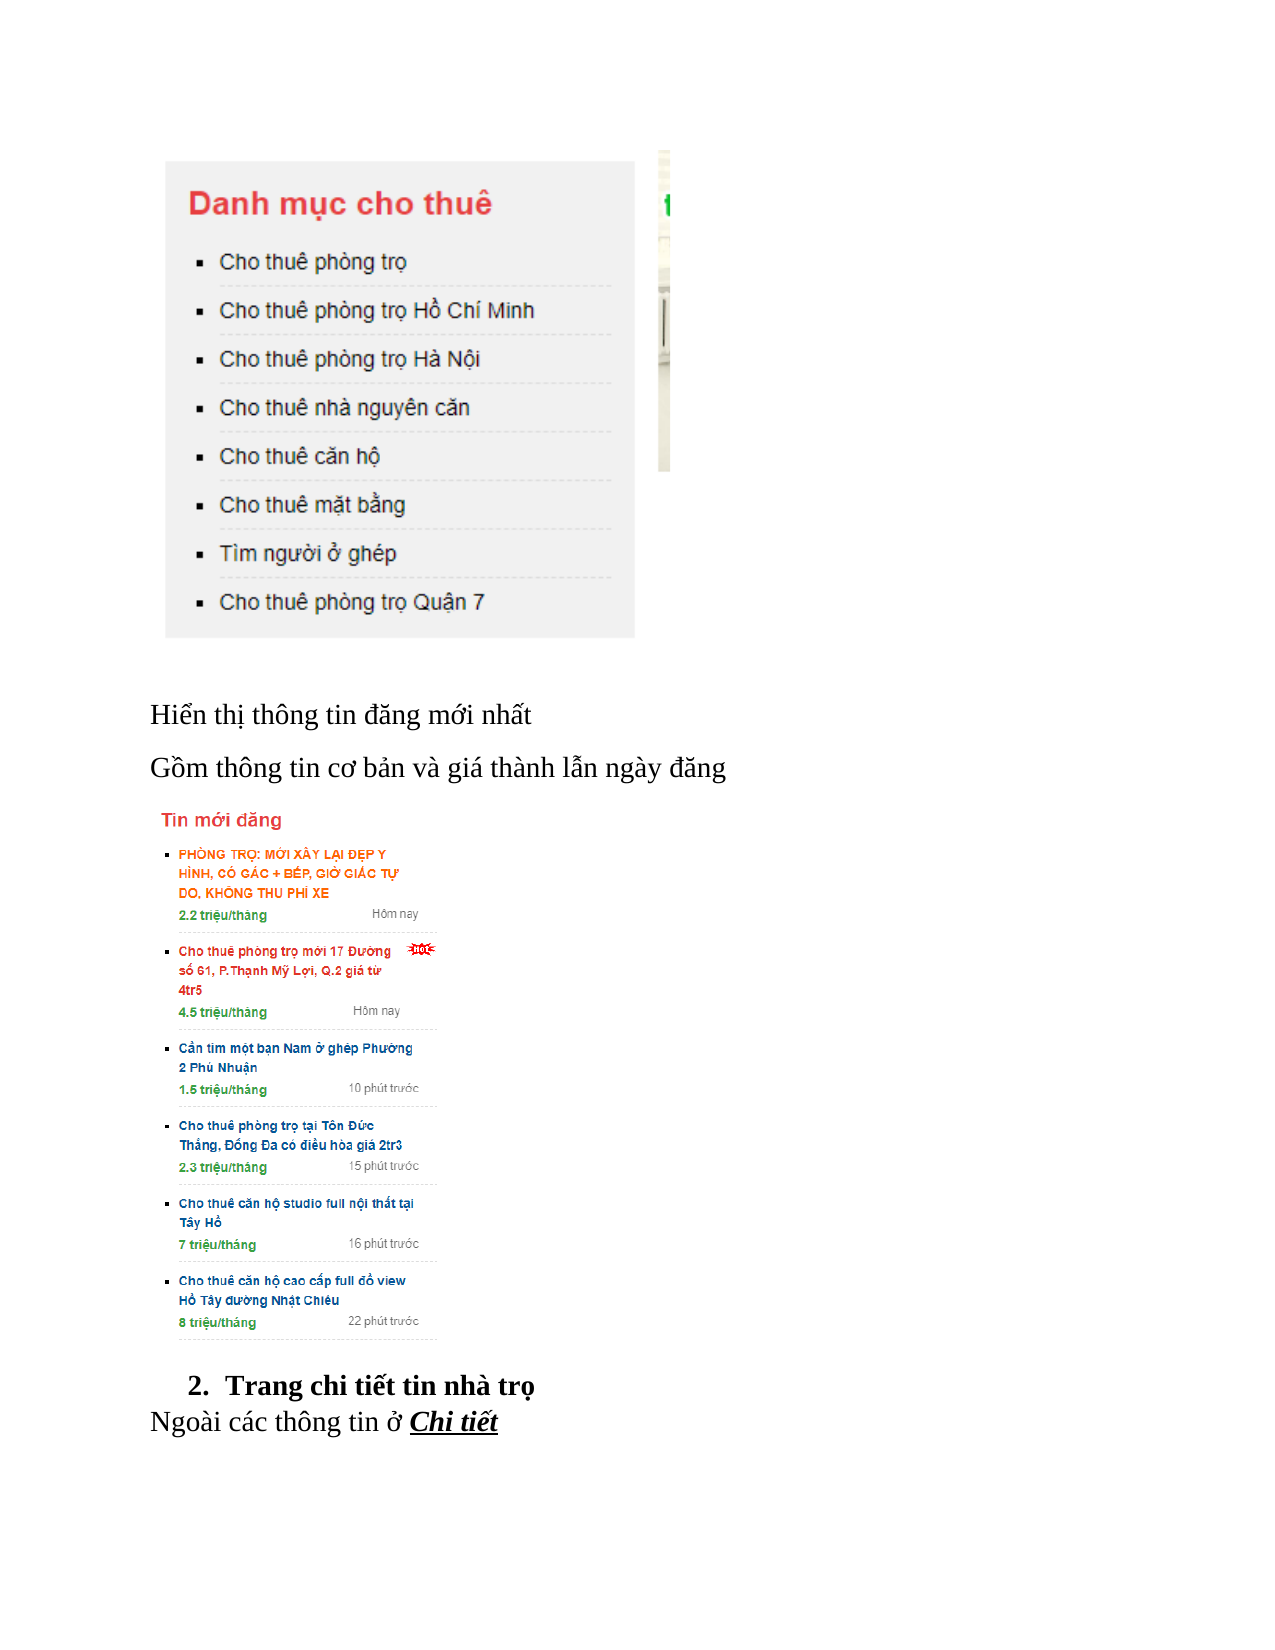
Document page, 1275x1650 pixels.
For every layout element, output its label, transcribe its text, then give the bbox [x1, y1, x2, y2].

text Gồm thông tin cơ bản và giá thành lẫn ngày đăng [150, 750, 1125, 783]
picture [150, 150, 671, 679]
picture [150, 802, 447, 1345]
subtitle Trang chi tiết tin nhà trọ [187, 1368, 1125, 1401]
text Ngoài các thông tin ở Chi tiết [150, 1404, 1125, 1437]
text Hiển thị thông tin đăng mới nhất [150, 697, 1125, 731]
